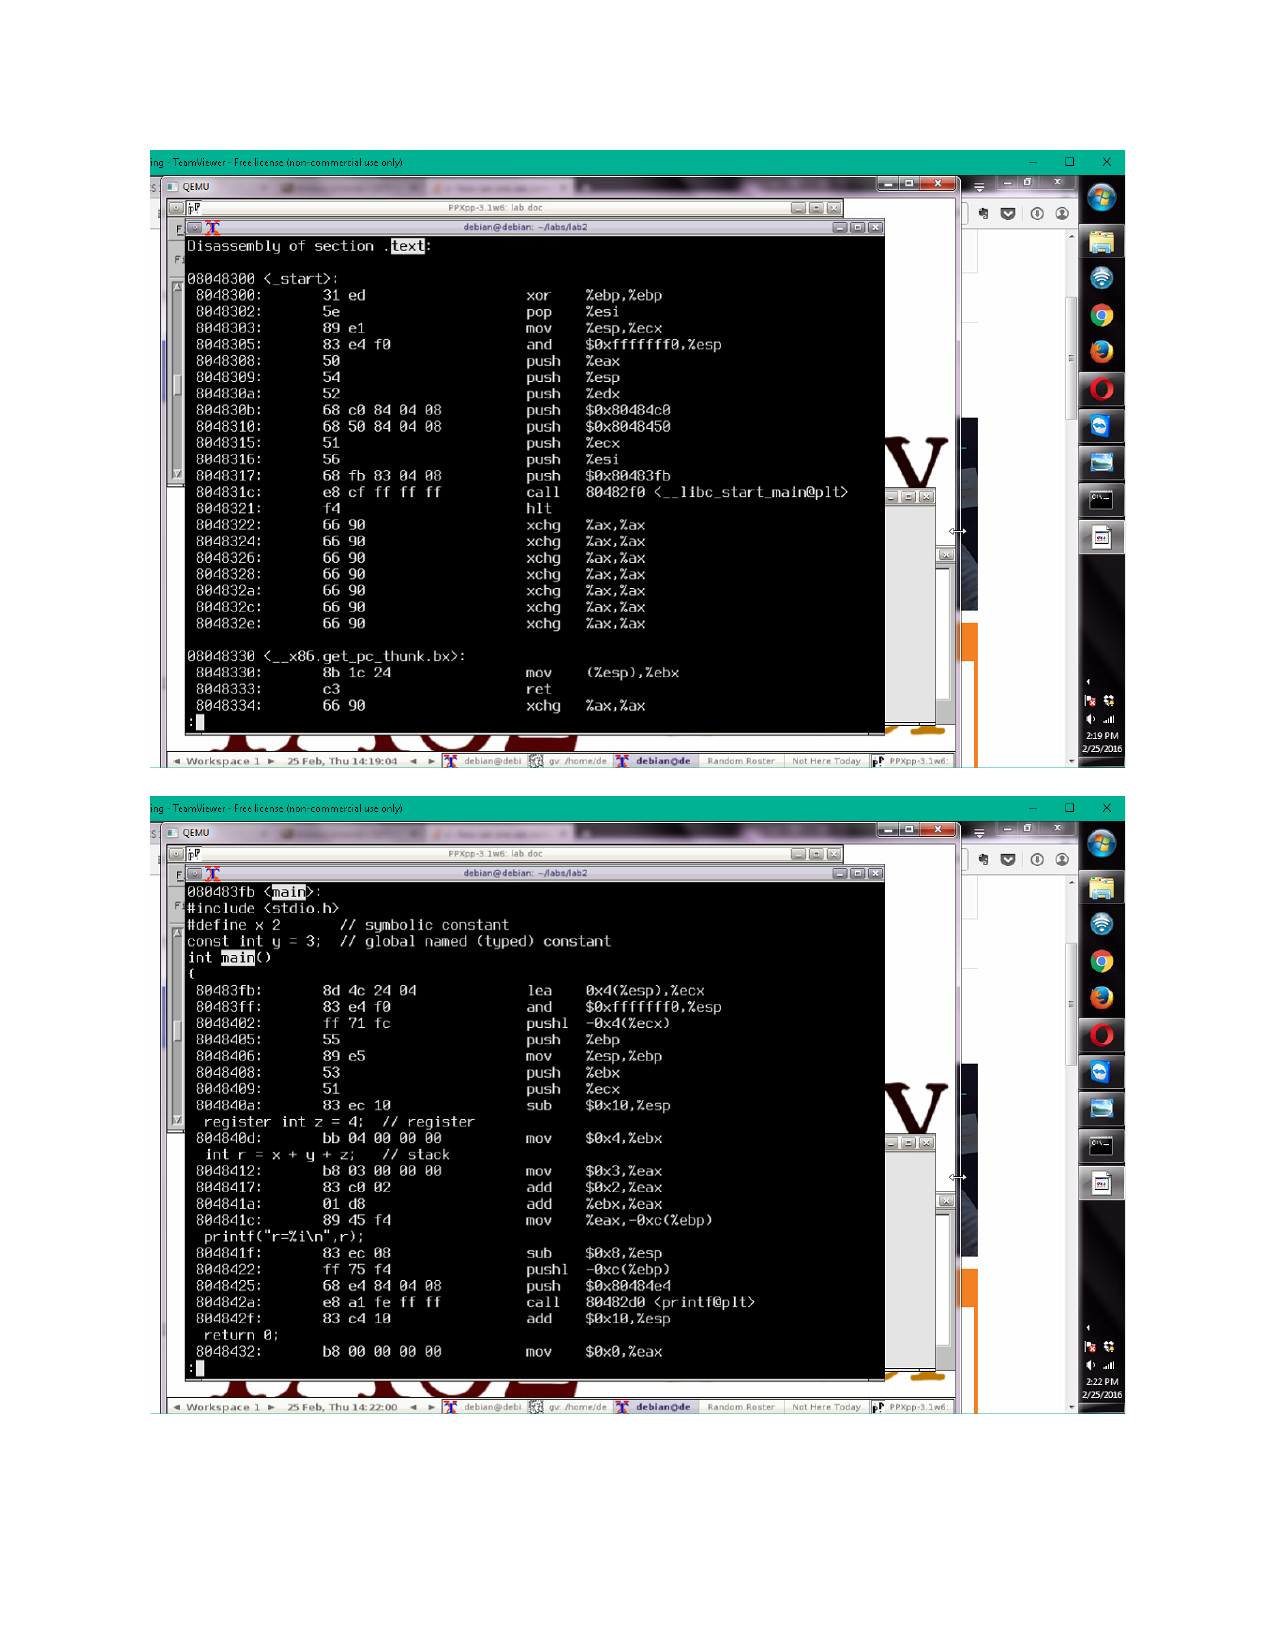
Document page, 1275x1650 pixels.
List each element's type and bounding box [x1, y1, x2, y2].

picture [150, 150, 1125, 768]
picture [150, 796, 1125, 1414]
